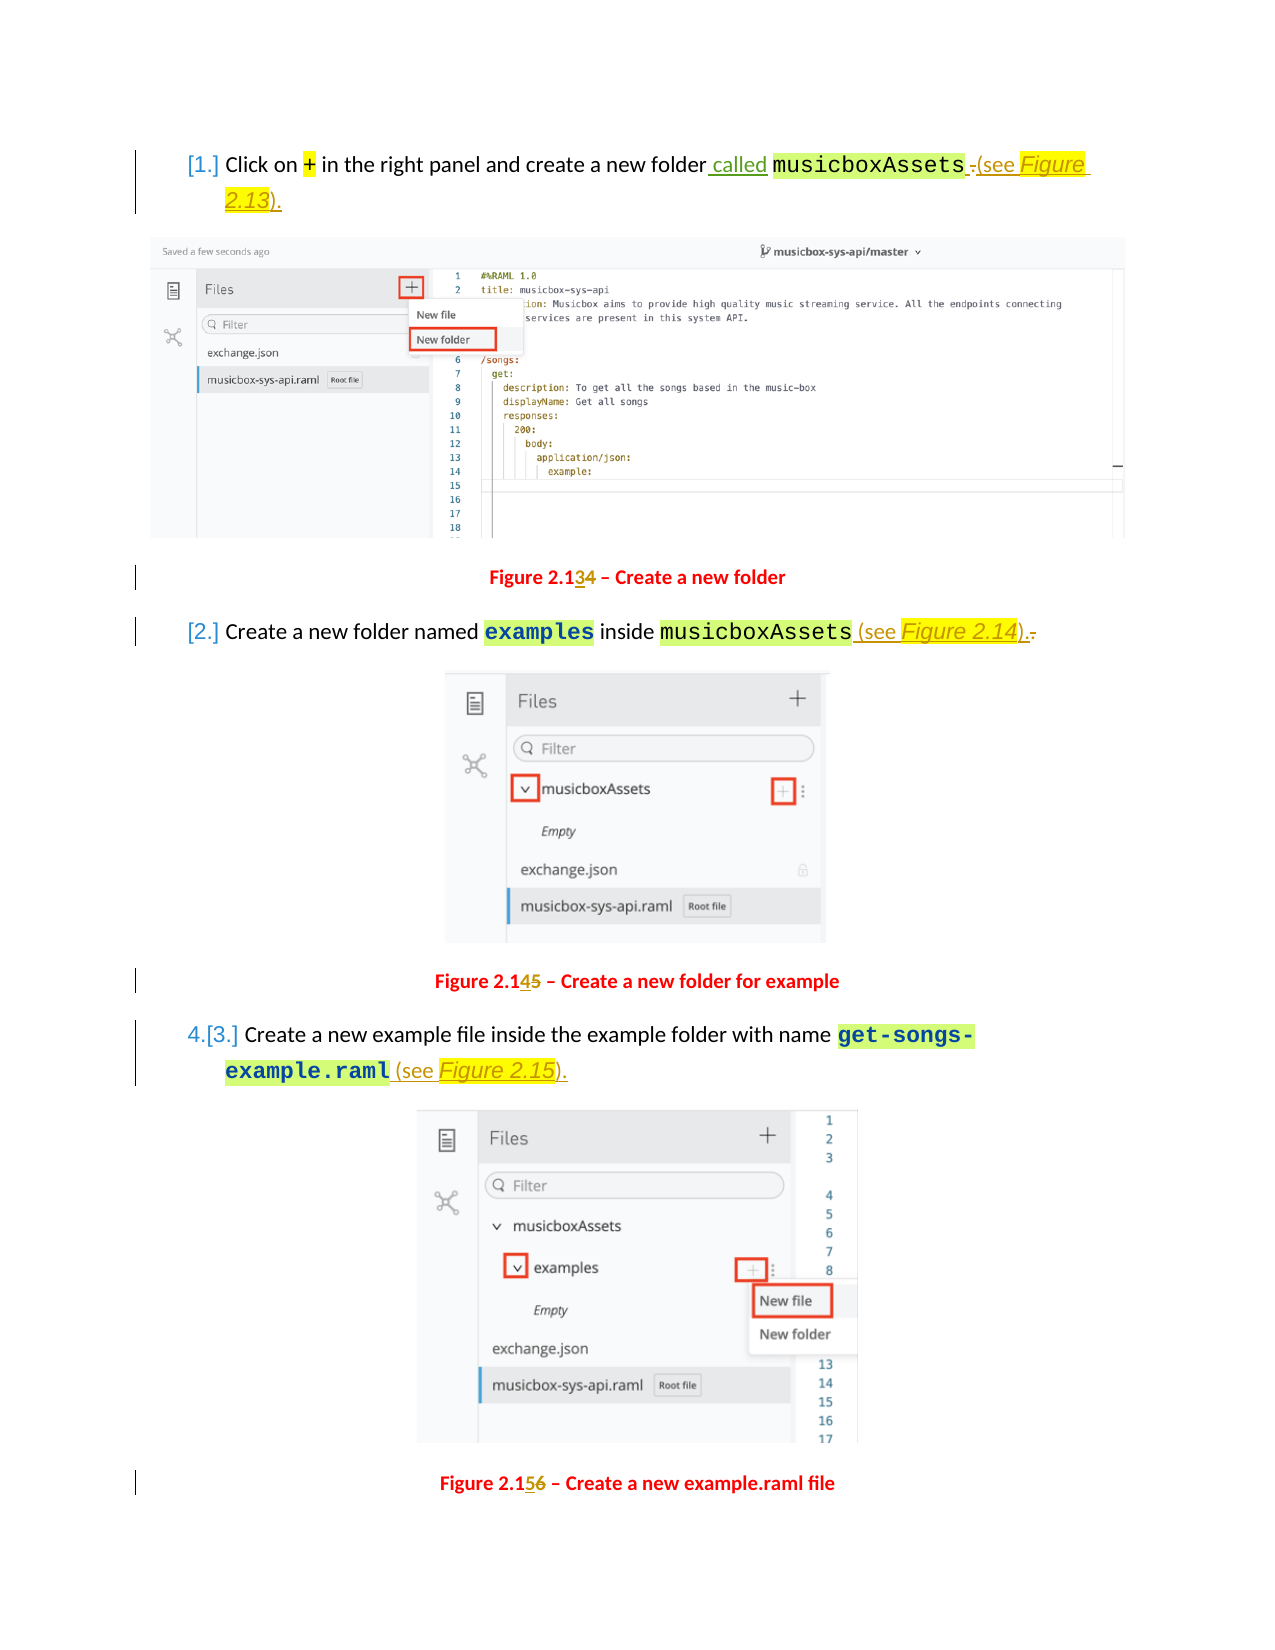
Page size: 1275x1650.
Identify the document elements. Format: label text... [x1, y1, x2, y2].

picture [416, 1109, 859, 1443]
text Create a new example file inside the example folder with name get-songs-example.raml [187, 1020, 1125, 1086]
text Create a new folder named examples inside musicboxAssets [187, 617, 1125, 646]
list Click on + in the right panel and create a new folder musicboxAssets [187, 150, 1125, 214]
text Figure 2.1 – Create a new example.raml file [150, 1470, 1125, 1495]
picture [150, 237, 1125, 538]
picture [444, 670, 831, 943]
text Figure 2.1 – Create a new folder for example [150, 968, 1125, 993]
text Figure 2.1 – Create a new folder [150, 564, 1125, 590]
